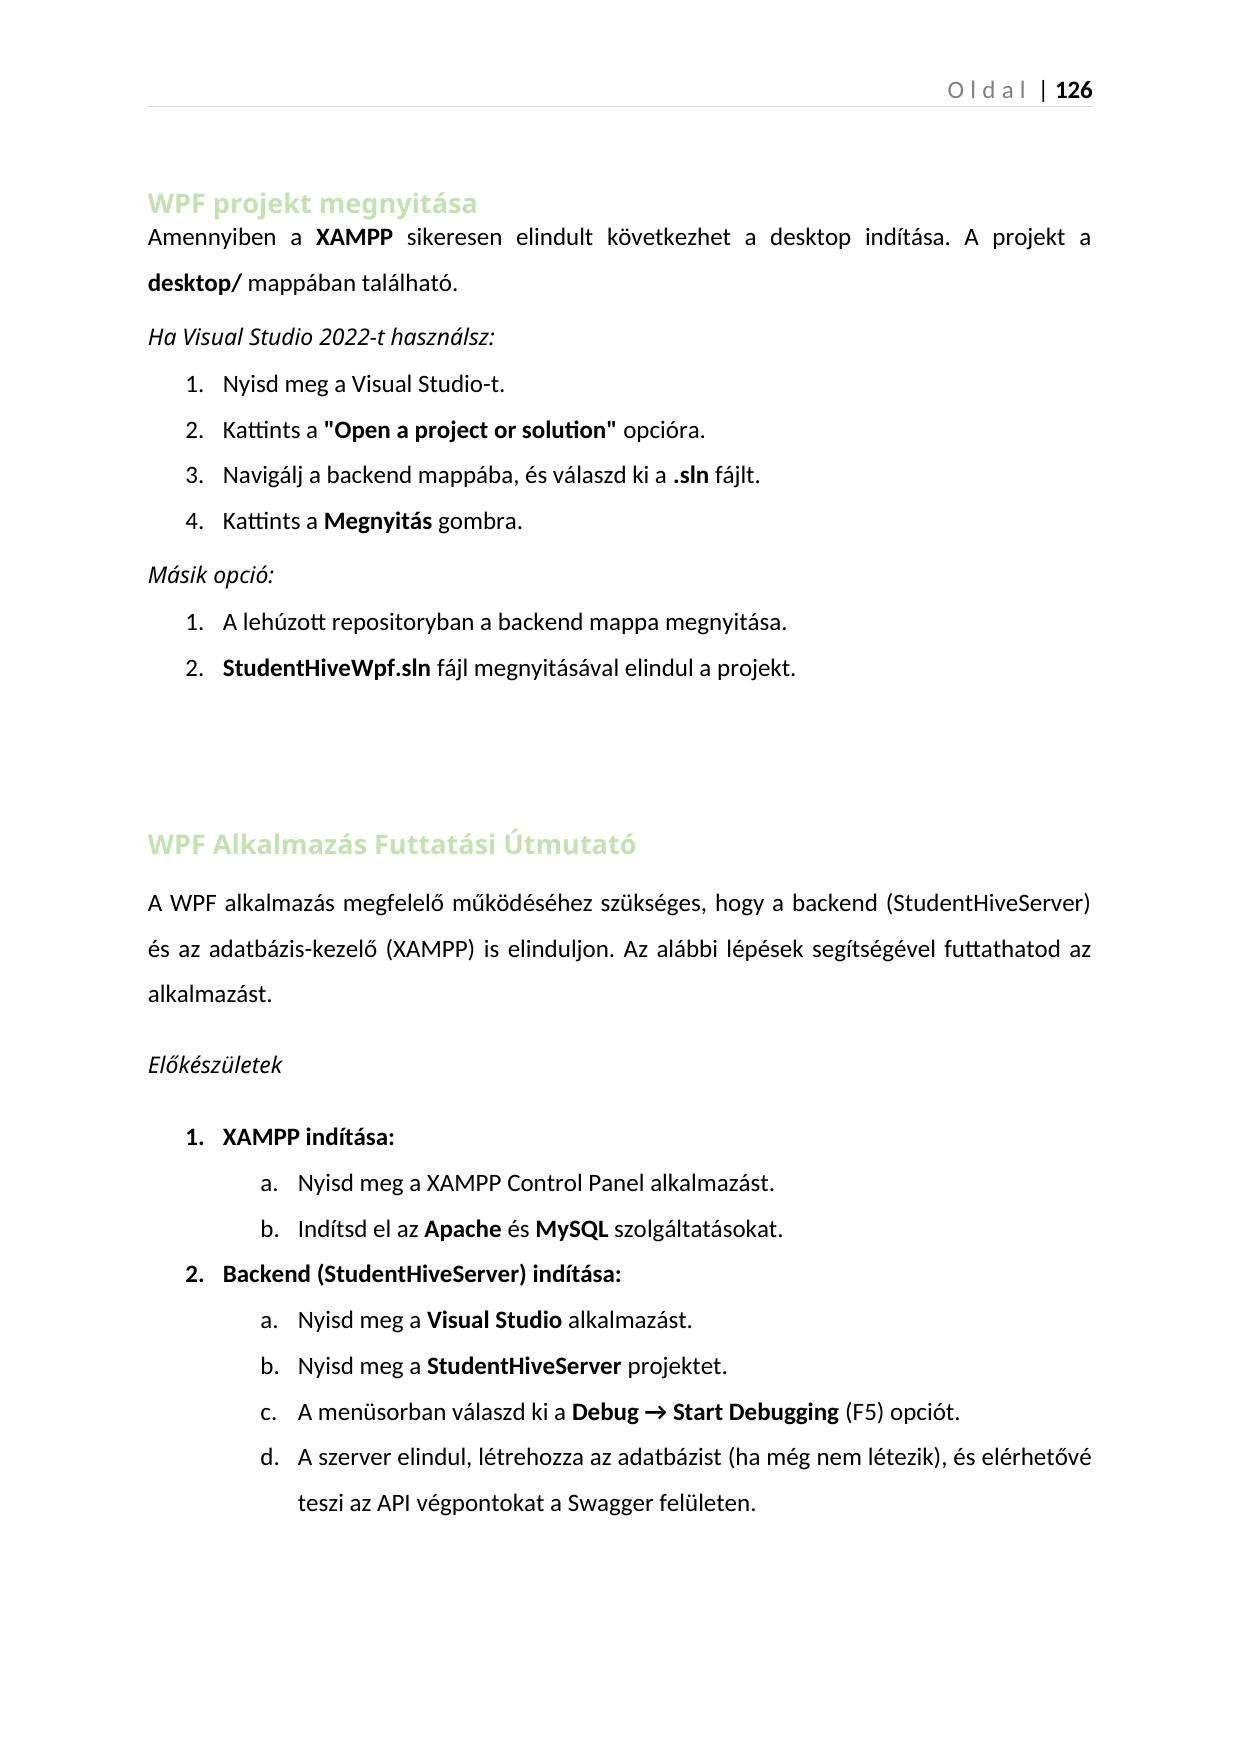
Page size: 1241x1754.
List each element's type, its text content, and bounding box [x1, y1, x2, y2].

list A szerver elindul, létrehozza az adatbázist (ha még nem létezik), és elérhetővé teszi az API végpontokat a Swagger felületen. [260, 1441, 1093, 1518]
list A menüsorban válaszd ki a Debug → Start Debugging (F5) opciót. [260, 1396, 1093, 1426]
list StudentHiveWpf.sln fájl megnyitásával elindul a projekt. [185, 652, 1093, 682]
list Nyisd meg a XAMPP Control Panel alkalmazást. [260, 1167, 1093, 1197]
subtitle WPF Alkalmazás Futtatási Útmutató [148, 825, 1093, 862]
list Indítsd el az Apache és MySQL szolgáltatásokat. [260, 1213, 1093, 1243]
list Backend (StudentHiveServer) indítása: [185, 1258, 1093, 1289]
text A WPF alkalmazás megfelelő működéséhez szükséges, hogy a backend (StudentHiveServer) és az adatbázis-kezelő (XAMPP) is elinduljon. Az alábbi lépések segítségével futtathatod az alkalmazást. [148, 887, 1093, 1009]
list XAMPP indítása: [185, 1121, 1093, 1152]
list Nyisd meg a Visual Studio alkalmazást. [260, 1304, 1093, 1335]
text Amennyiben a XAMPP sikeresen elindult következhet a desktop indítása. A projekt a desktop/ mappában található. [148, 221, 1093, 298]
subtitle Másik opció: [148, 559, 1093, 591]
list Kattints a "Open a project or solution" opcióra. [185, 414, 1093, 444]
list Nyisd meg a Visual Studio-t. [185, 368, 1093, 398]
subtitle WPF projekt megnyitása [148, 148, 1093, 221]
list Nyisd meg a StudentHiveServer projektet. [260, 1350, 1093, 1380]
list A lehúzott repositoryban a backend mappa megnyitása. [185, 606, 1093, 637]
list Kattints a Megnyitás gombra. [185, 505, 1093, 536]
subtitle Előkészületek [148, 1049, 1093, 1081]
list Navigálj a backend mappába, és válaszd ki a .sln fájlt. [185, 459, 1093, 490]
subtitle Ha Visual Studio 2022-t használsz: [148, 321, 1093, 352]
